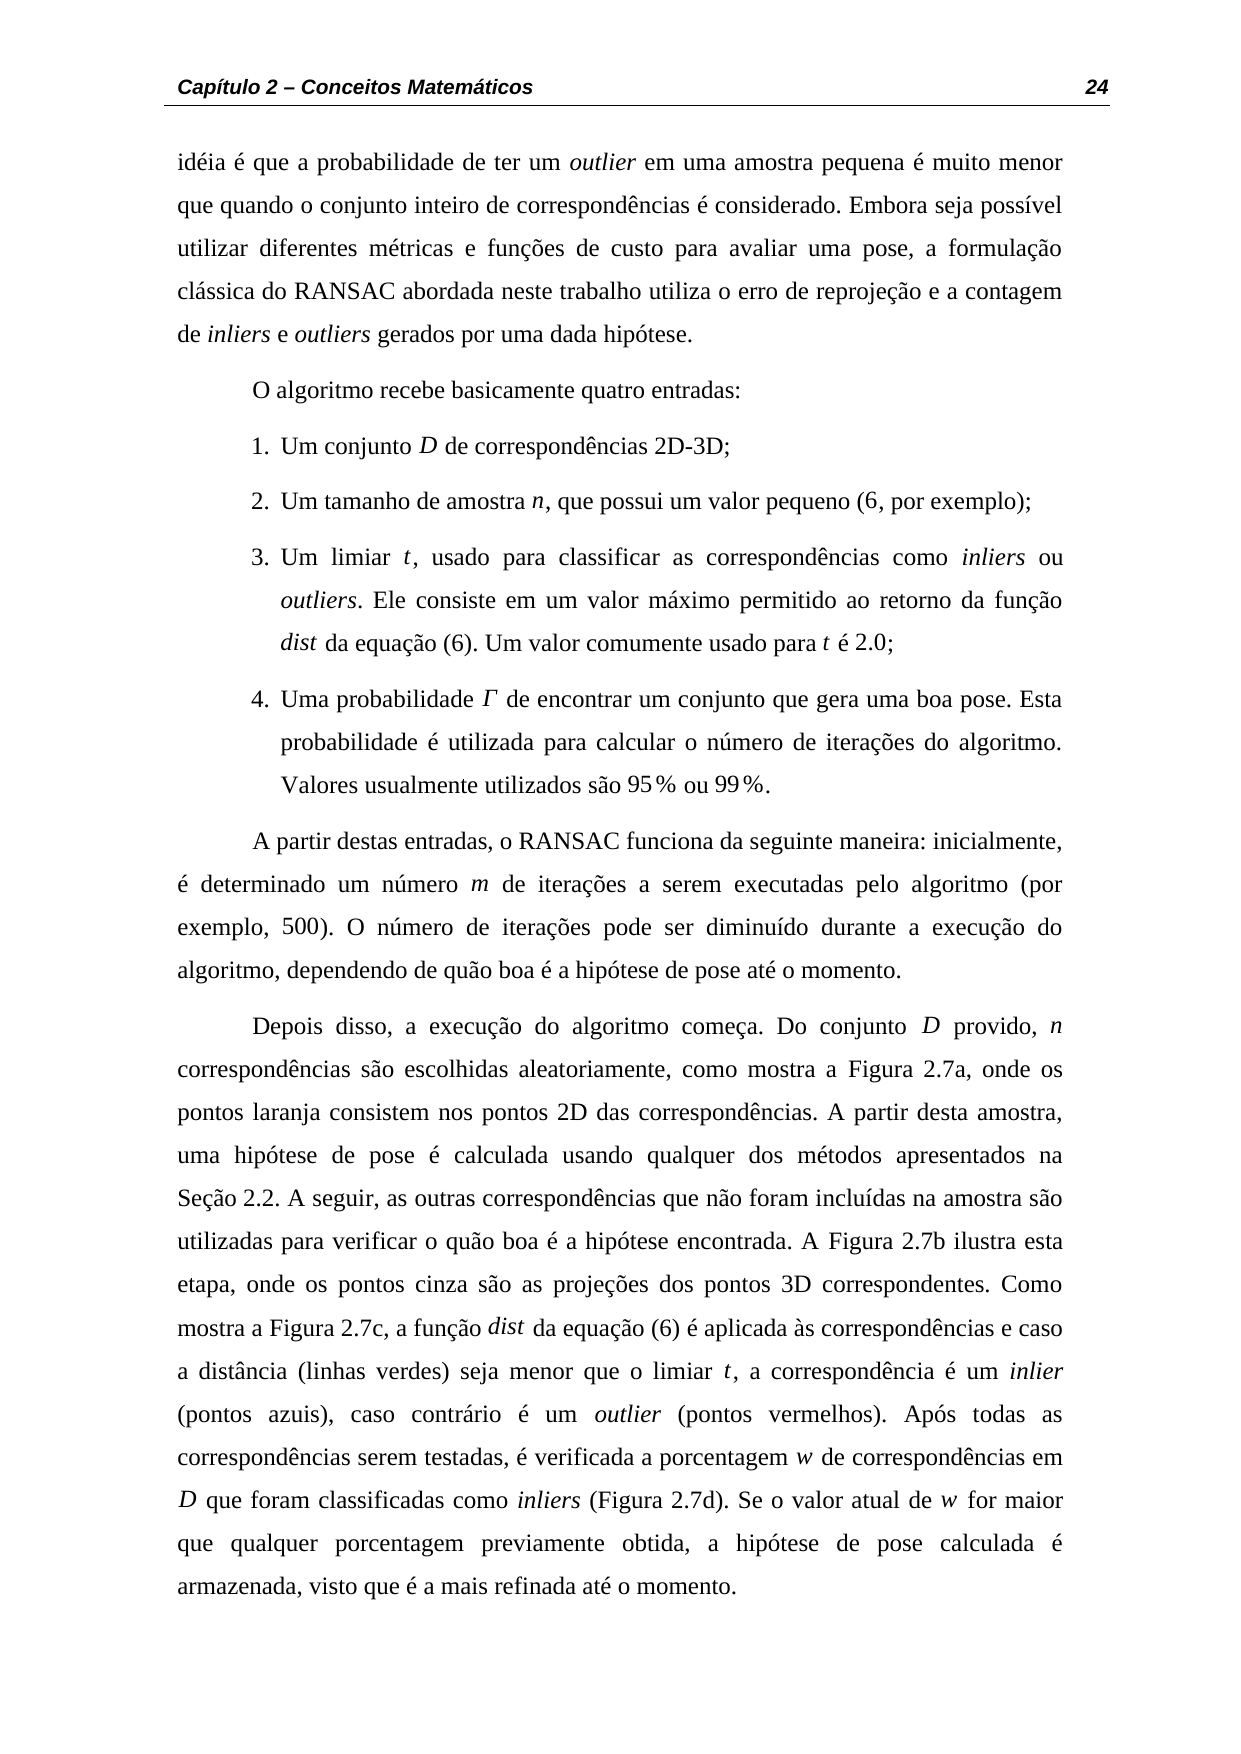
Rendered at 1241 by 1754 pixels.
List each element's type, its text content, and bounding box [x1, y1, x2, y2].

text A partir destas entradas, o RANSAC funciona da seguinte maneira: inicialmente, é determinado um número de iterações a serem executadas pelo algoritmo (por exemplo, ). O número de iterações pode ser diminuído durante a execução do algoritmo, dependendo de quão boa é a hipótese de pose até o momento. [177, 826, 1063, 984]
list Um tamanho de amostra , que possui um valor pequeno (, por exemplo); [251, 486, 1063, 515]
list Um conjunto de correspondências 2D-3D; [251, 431, 1063, 459]
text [177, 147, 1063, 348]
list Um limiar , usado para classificar as correspondências como inliers ou outliers. Ele consiste em um valor máximo permitido ao retorno da função da equação (6). Um valor comumente usado para é ; [251, 542, 1063, 657]
text O algoritmo recebe basicamente quatro entradas: [177, 375, 1063, 404]
list Uma probabilidade de encontrar um conjunto que gera uma boa pose. Esta probabilidade é utilizada para calcular o número de iterações do algoritmo. Valores usualmente utilizados são ou . [251, 684, 1063, 799]
